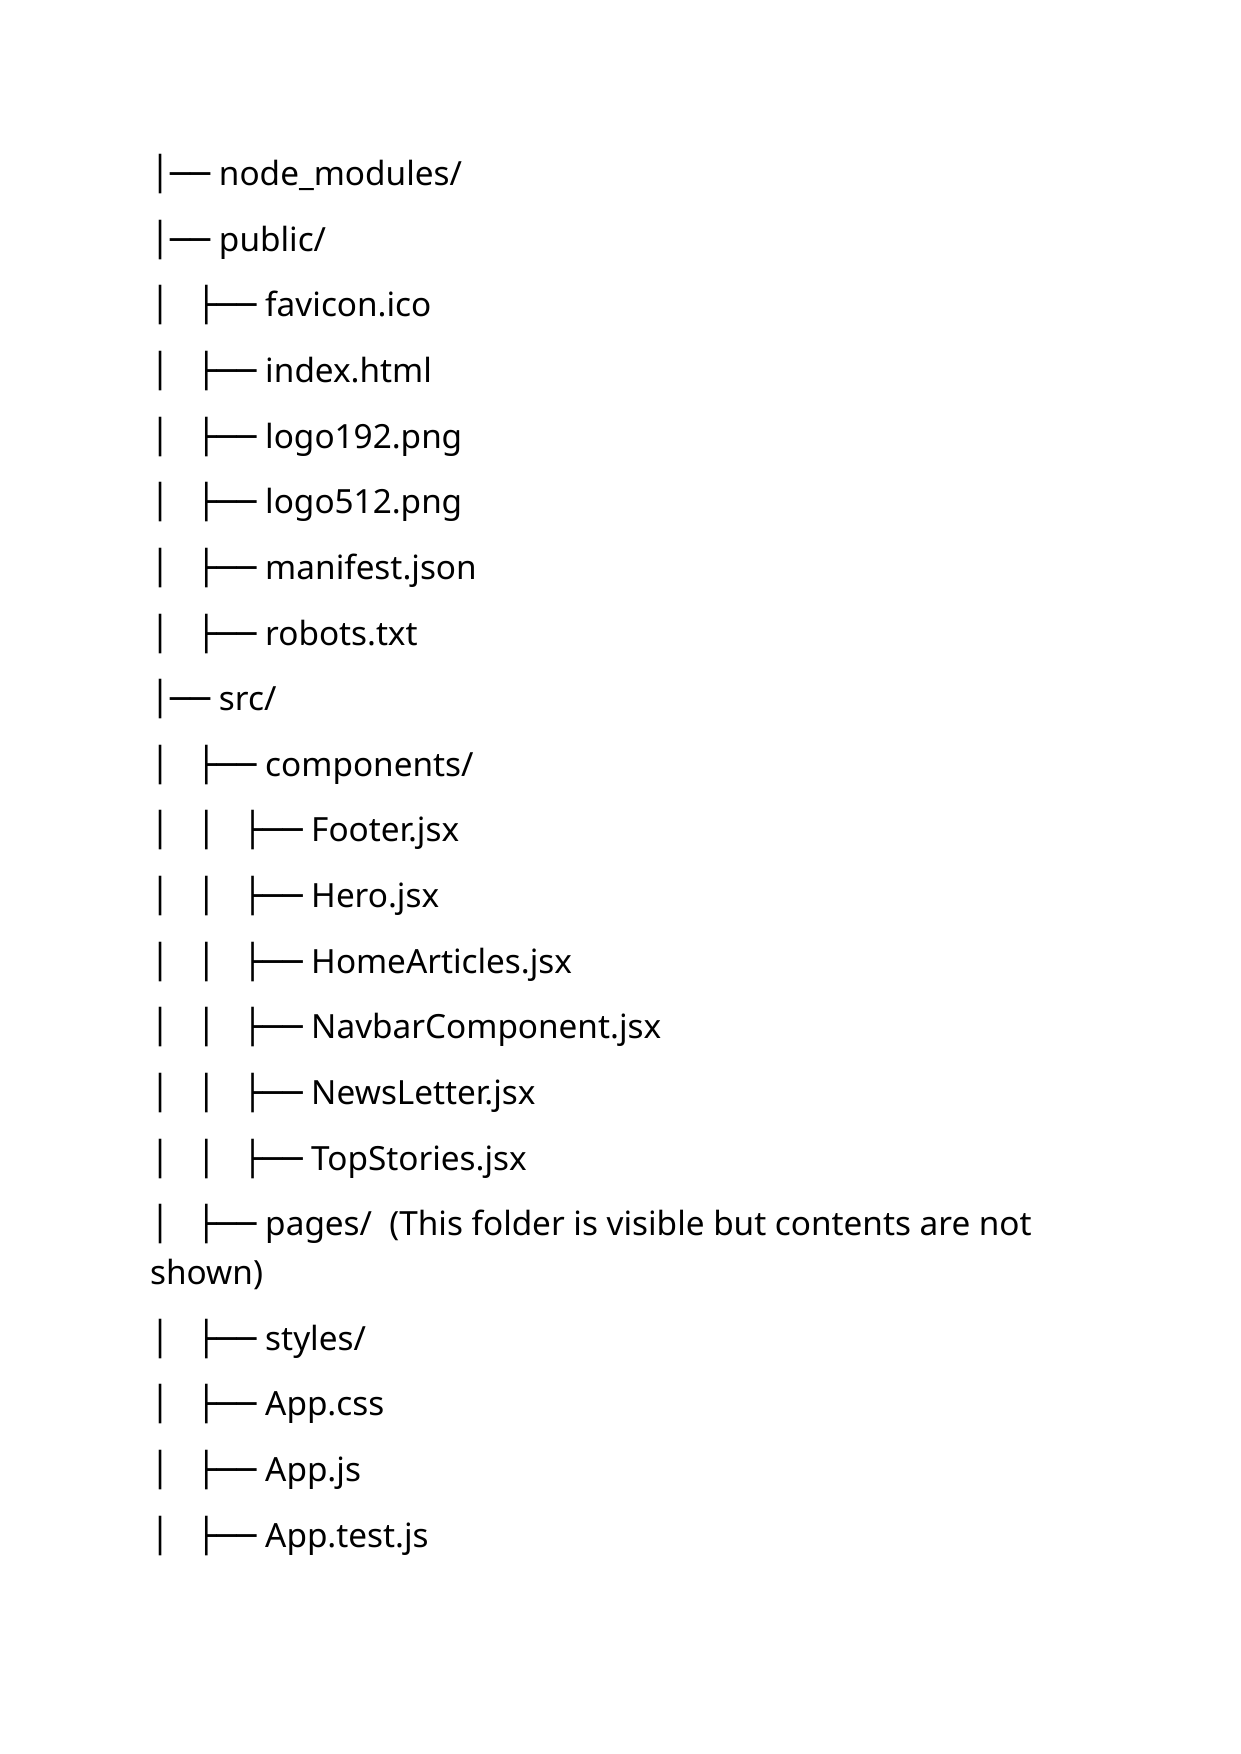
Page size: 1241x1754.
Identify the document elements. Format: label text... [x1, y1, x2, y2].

text │ │ ├── TopStories.jsx [150, 1134, 1090, 1180]
text │ │ ├── HomeArticles.jsx [150, 937, 1090, 983]
text │ ├── App.js [150, 1446, 1090, 1491]
text │ │ ├── NewsLetter.jsx [150, 1069, 1090, 1114]
text │ │ ├── Footer.jsx [150, 806, 1090, 852]
text │── node_modules/ [150, 150, 1090, 195]
text │ ├── pages/ (This folder is visible but contents are not shown) [150, 1200, 1090, 1294]
text │── src/ [150, 675, 1090, 720]
text │ ├── logo192.png [150, 412, 1090, 458]
text │ ├── index.html [150, 347, 1090, 392]
text │ ├── robots.txt [150, 609, 1090, 655]
text │ ├── App.css [150, 1380, 1090, 1426]
text │ ├── favicon.ico [150, 281, 1090, 327]
text │ ├── logo512.png [150, 478, 1090, 523]
text │ ├── styles/ [150, 1314, 1090, 1360]
text │── public/ [150, 216, 1090, 261]
text │ │ ├── Hero.jsx [150, 872, 1090, 917]
text │ ├── components/ [150, 741, 1090, 786]
text │ │ ├── NavbarComponent.jsx [150, 1003, 1090, 1048]
text │ ├── App.test.js [150, 1511, 1090, 1557]
text │ ├── manifest.json [150, 544, 1090, 589]
